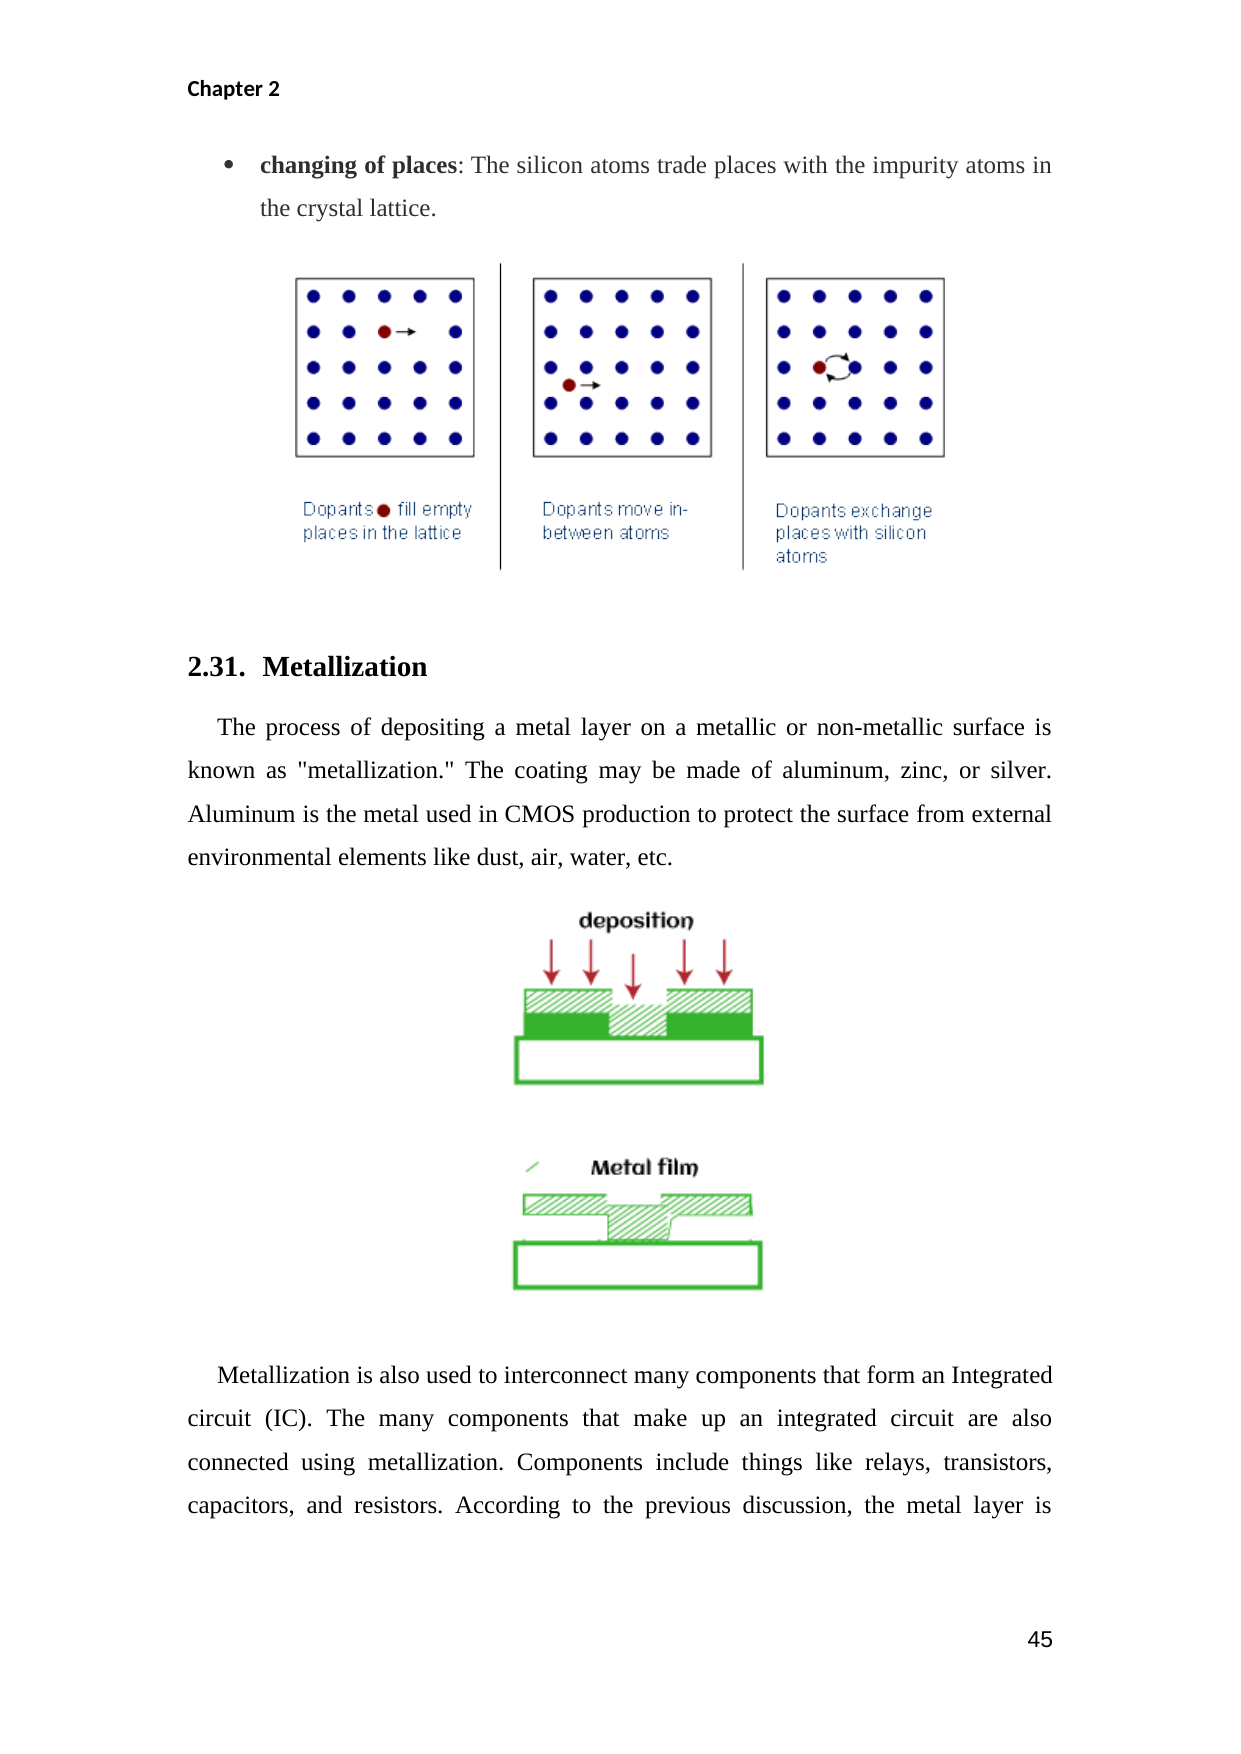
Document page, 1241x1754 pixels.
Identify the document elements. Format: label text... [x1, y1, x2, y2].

picture [495, 901, 775, 1330]
text The process of depositing a metal layer on a metallic or non-metallic surface is known as "metallization." The coating may be made of aluminum, zinc, or silver. Aluminum is the metal used in CMOS production to protect the surface from external environmental elements like dust, air, water, etc. [187, 712, 1053, 871]
picture [295, 262, 945, 571]
list Metallization [187, 649, 1053, 683]
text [187, 1360, 1053, 1518]
list changing of places: The silicon atoms trade places with the impurity atoms in the crystal lattice. [224, 150, 1053, 222]
